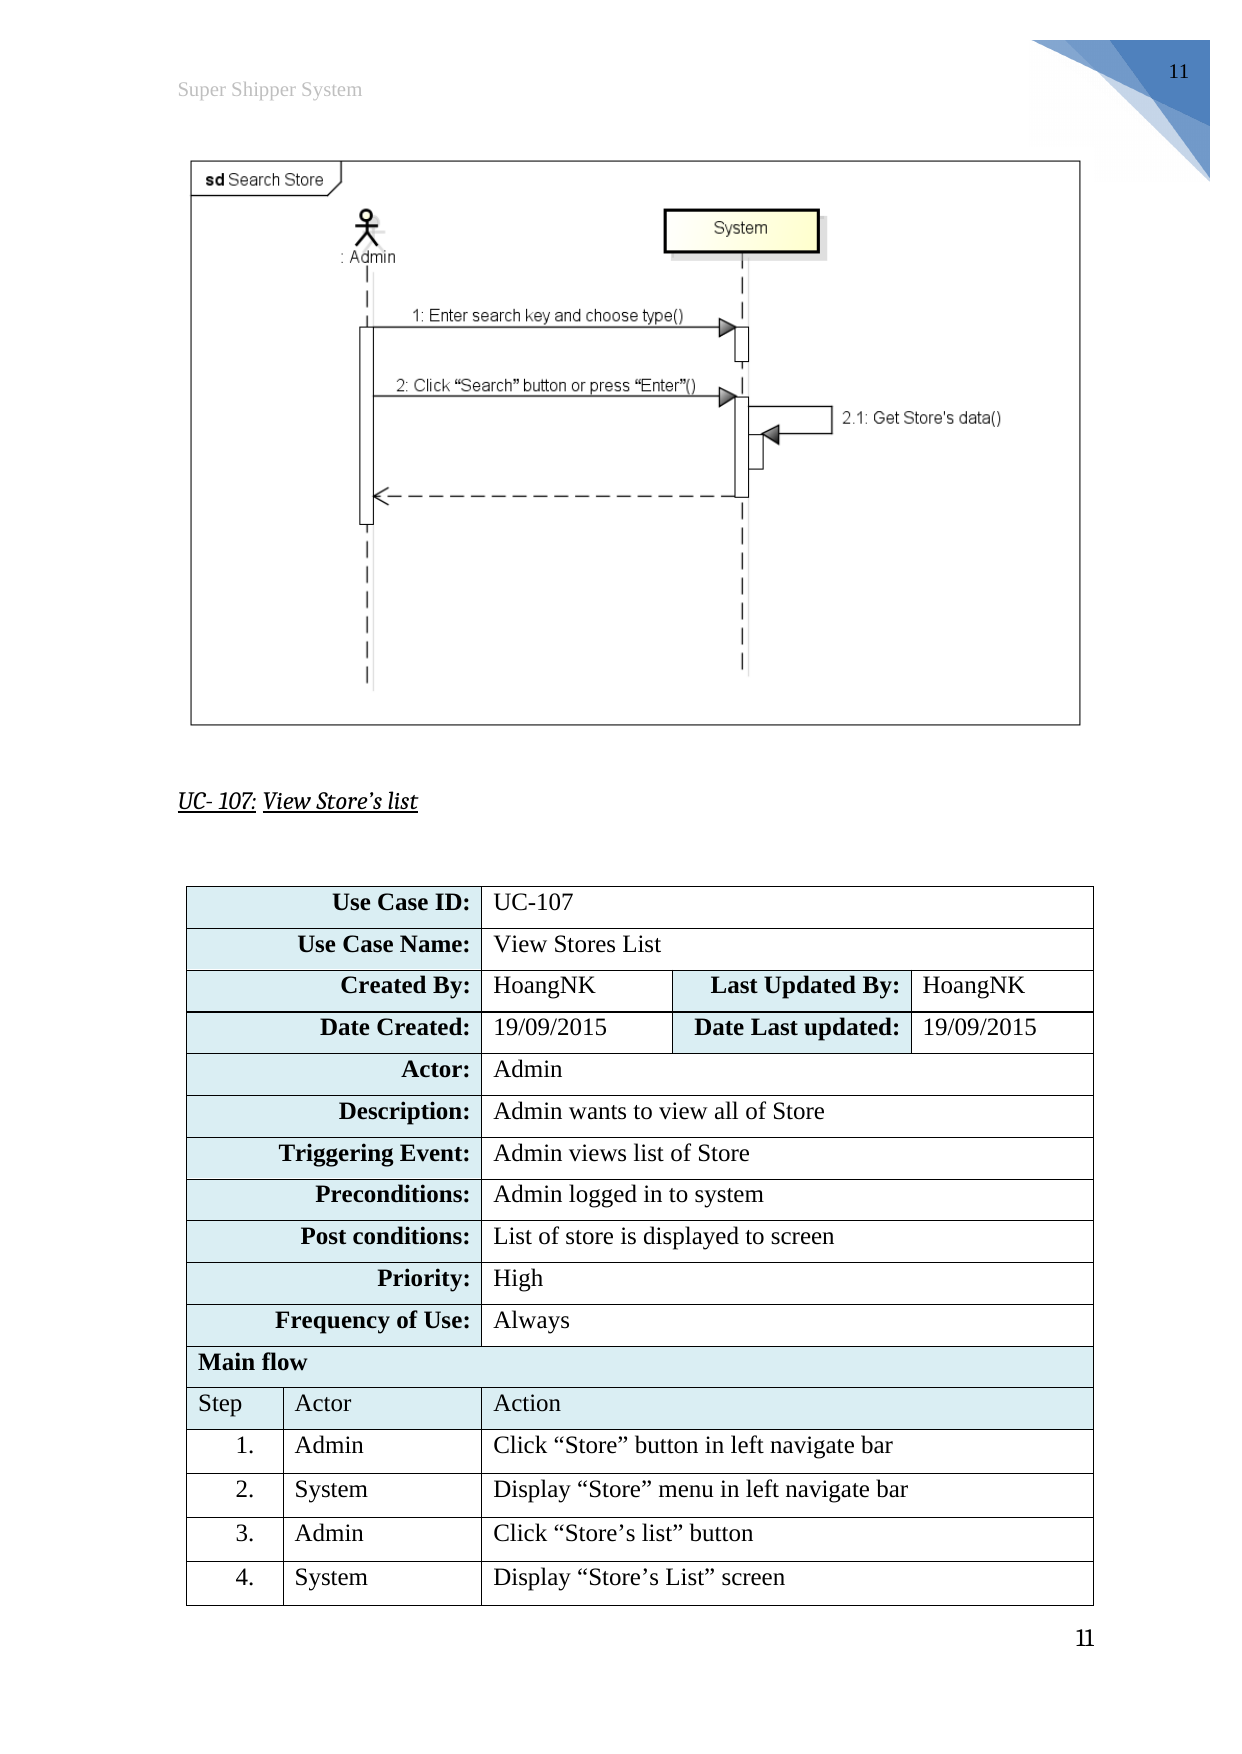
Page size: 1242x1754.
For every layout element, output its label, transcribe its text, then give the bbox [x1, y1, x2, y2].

table_cell Admin views list of Store [482, 1138, 1093, 1178]
table_cell Actor: [187, 1054, 481, 1095]
subtitle UC- 107: View Store’s list [177, 787, 1094, 816]
table_cell Date Last updated: [673, 1013, 911, 1053]
table_cell HoangNK [482, 971, 672, 1011]
table_cell Actor [284, 1388, 481, 1429]
table_cell Created By: [187, 971, 481, 1011]
table_cell [187, 1518, 283, 1561]
table_cell [187, 1430, 283, 1473]
table_cell Main flow [187, 1347, 1093, 1387]
table_cell Priority: [187, 1263, 481, 1304]
table_cell Triggering Event: [187, 1138, 481, 1178]
table_header Use Case ID: [187, 887, 481, 928]
table_cell [187, 1562, 283, 1605]
table_cell Admin wants to view all of Store [482, 1096, 1093, 1137]
table_cell System [284, 1562, 481, 1605]
table_cell Always [482, 1305, 1093, 1346]
table_cell HoangNK [912, 971, 1093, 1011]
table_cell List of store is displayed to screen [482, 1221, 1093, 1262]
table_cell Use Case Name: [187, 929, 481, 969]
table_header UC-107 [482, 887, 1093, 928]
table_cell System [284, 1474, 481, 1517]
table_cell Step [187, 1388, 283, 1429]
table_cell Post conditions: [187, 1221, 481, 1262]
picture [177, 40, 1210, 738]
table_cell Description: [187, 1096, 481, 1137]
table_cell Admin [482, 1054, 1093, 1095]
table_cell Last Updated By: [673, 971, 911, 1011]
table_cell High [482, 1263, 1093, 1304]
table_cell Admin [284, 1518, 481, 1561]
table_cell Click “Store’s list” button [482, 1518, 1093, 1561]
table_cell Frequency of Use: [187, 1305, 481, 1346]
table_cell Display “Store” menu in left navigate bar [482, 1474, 1093, 1517]
table_cell Display “Store’s List” screen [482, 1562, 1093, 1605]
table_cell Action [482, 1388, 1093, 1429]
table_cell View Stores List [482, 929, 1093, 969]
table_cell 19/09/2015 [912, 1013, 1093, 1053]
table_cell Admin [284, 1430, 481, 1473]
table_cell Click “Store” button in left navigate bar [482, 1430, 1093, 1473]
table_cell [187, 1474, 283, 1517]
table_cell Preconditions: [187, 1180, 481, 1220]
table_cell Date Created: [187, 1013, 481, 1053]
table_cell Admin logged in to system [482, 1180, 1093, 1220]
table_cell 19/09/2015 [482, 1013, 672, 1053]
